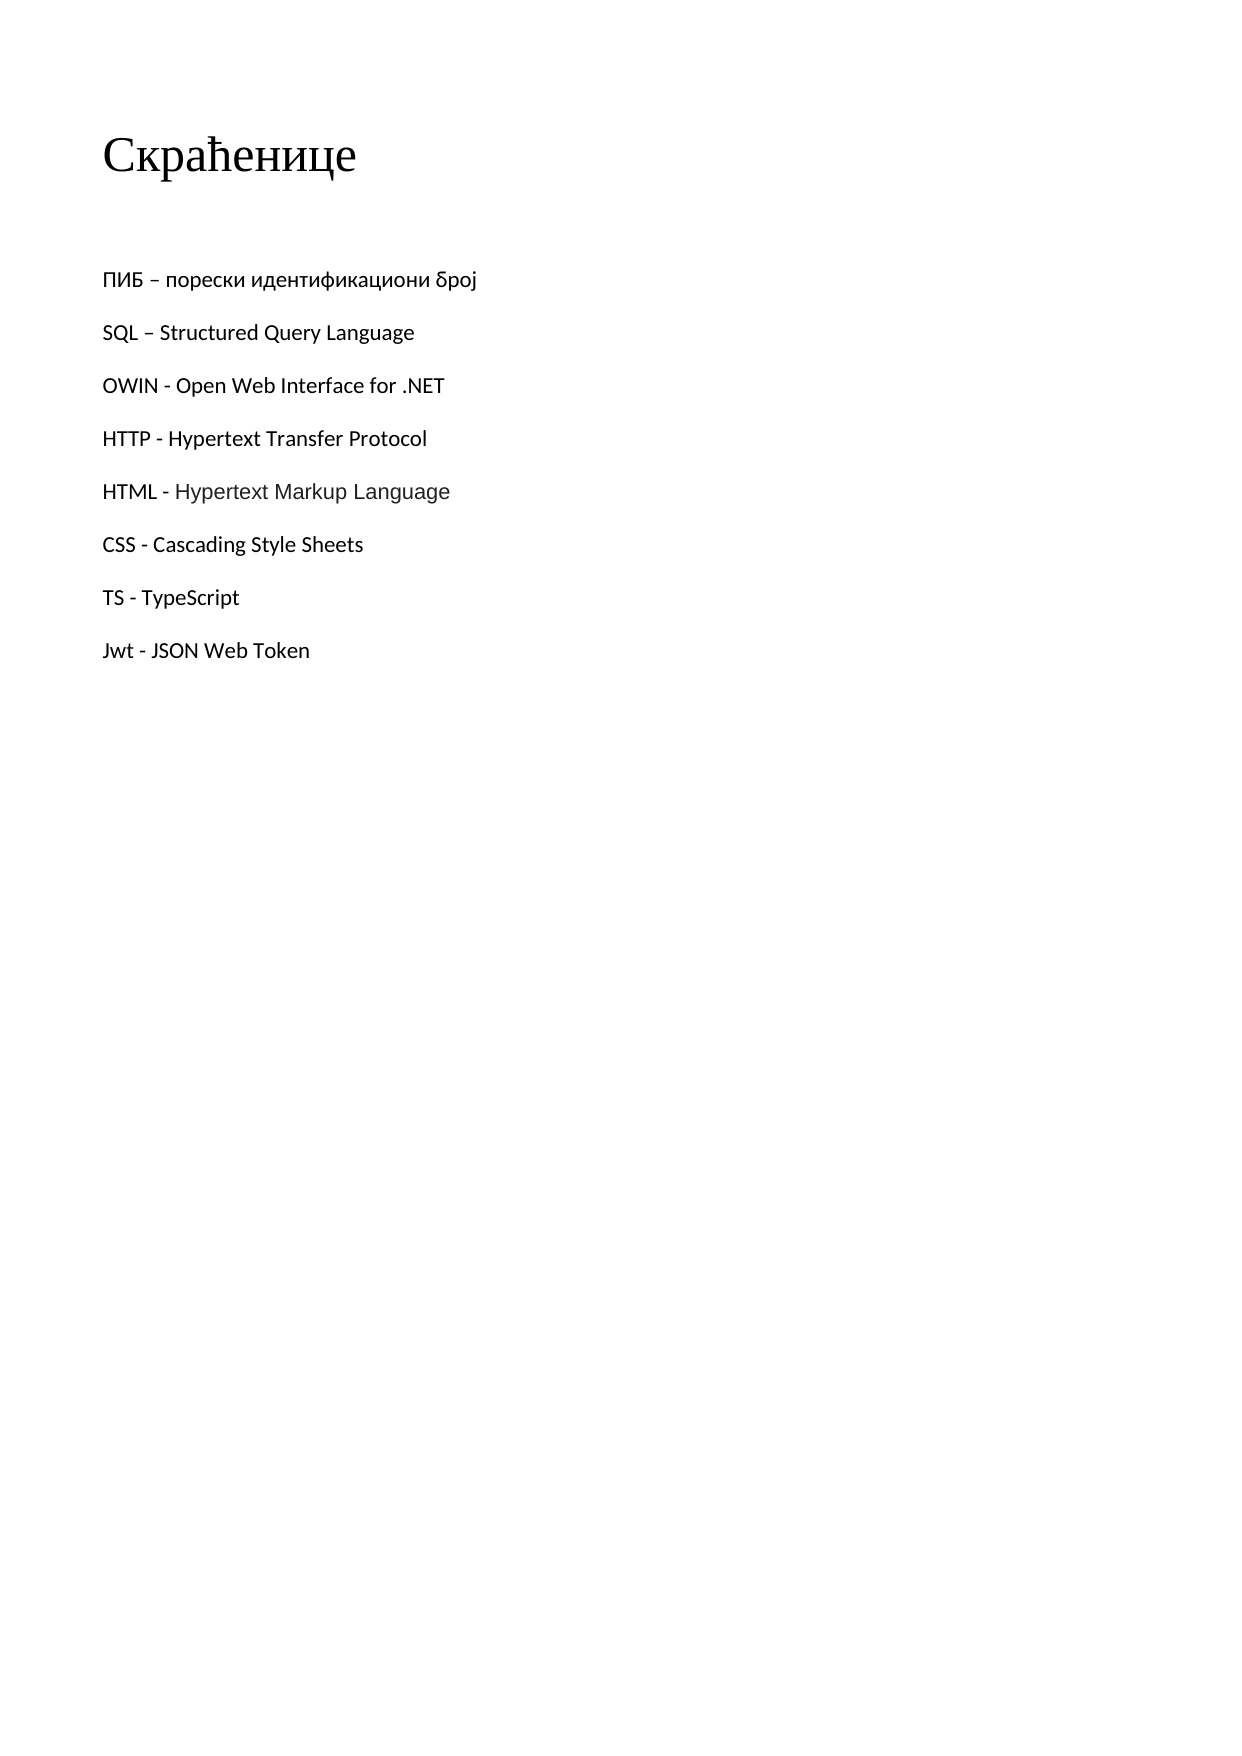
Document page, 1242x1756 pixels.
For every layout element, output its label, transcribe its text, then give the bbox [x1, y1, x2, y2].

text ПИБ – порески идентификациони број [102, 265, 1159, 293]
text Jwt - JSON Web Token [102, 636, 1159, 664]
text CSS - Cascading Style Sheets [102, 530, 1159, 558]
text HTML - Hypertext Markup Language [102, 477, 1159, 505]
text SQL – Structured Query Language [102, 318, 1159, 346]
subtitle Скраћенице [102, 125, 1159, 182]
text OWIN - Open Web Interface for .NET [102, 371, 1159, 399]
text HTTP - Hypertext Transfer Protocol [102, 424, 1159, 452]
text TS - TypeScript [102, 583, 1159, 611]
